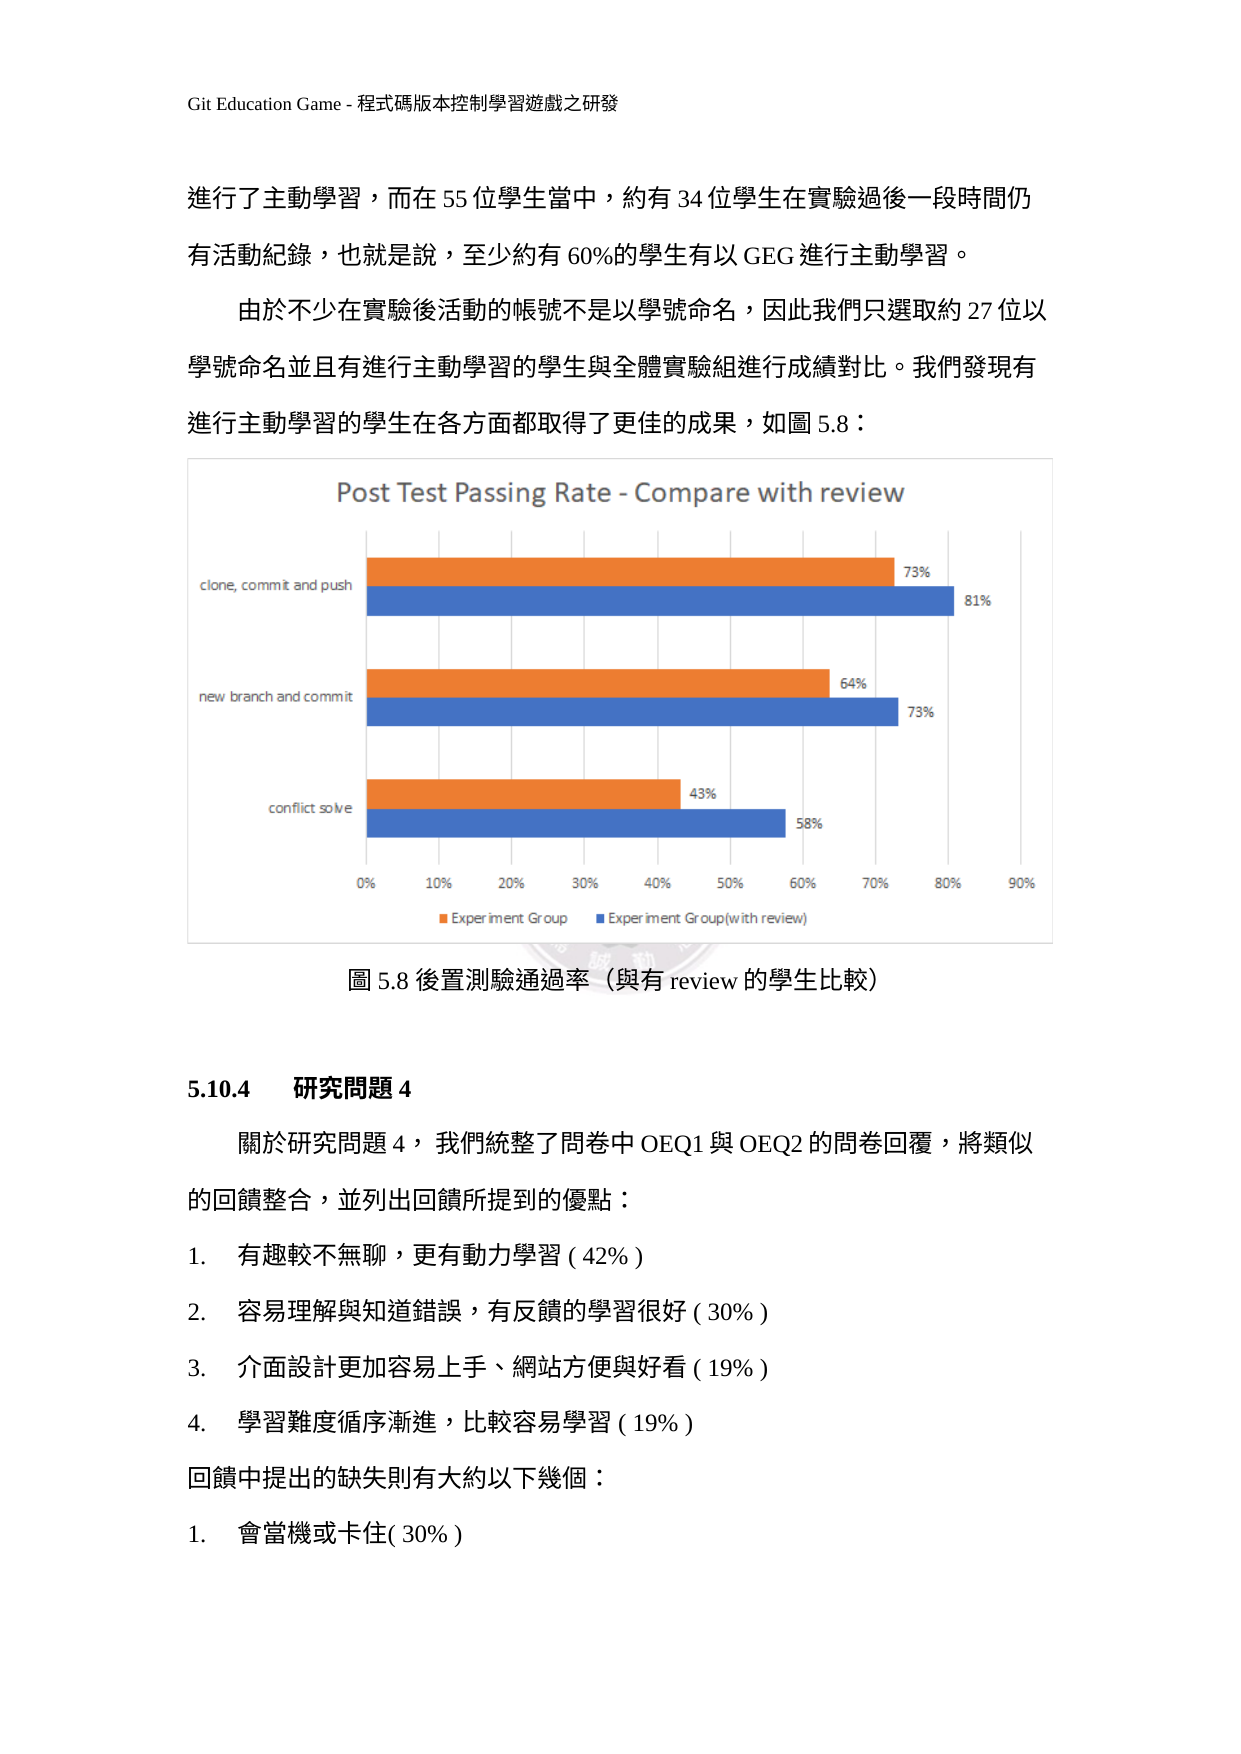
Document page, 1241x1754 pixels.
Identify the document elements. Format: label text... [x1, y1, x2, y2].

text 關於研究問題4， 我們統整了問卷中OEQ1與OEQ2的問卷回覆，將類似的回饋整合，並列出回饋所提到的優點： [187, 1123, 1053, 1217]
text 1. 會當機或卡住( 30% ) [187, 1513, 1053, 1551]
text 2. 容易理解與知道錯誤，有反饋的學習很好 ( 30% ) [187, 1291, 1053, 1328]
text 3. 介面設計更加容易上手、網站方便與好看 ( 19% ) [187, 1346, 1053, 1384]
text 4. 學習難度循序漸進，比較容易學習 ( 19% ) [187, 1402, 1053, 1439]
text 1. 有趣較不無聊，更有動力學習 ( 42% ) [187, 1235, 1053, 1273]
list 研究問題4 [187, 1068, 1053, 1105]
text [187, 178, 1053, 272]
picture [187, 458, 1053, 960]
text 圖5.8 後置測驗通過率（與有review的學生比較） [187, 960, 1053, 998]
text 由於不少在實驗後活動的帳號不是以學號命名，因此我們只選取約27位以學號命名並且有進行主動學習的學生與全體實驗組進行成績對比。我們發現有進行主動學習的學生在各方面都取得了更佳的成果，如圖5.8： [187, 290, 1053, 440]
text 回饋中提出的缺失則有大約以下幾個： [187, 1458, 1053, 1495]
